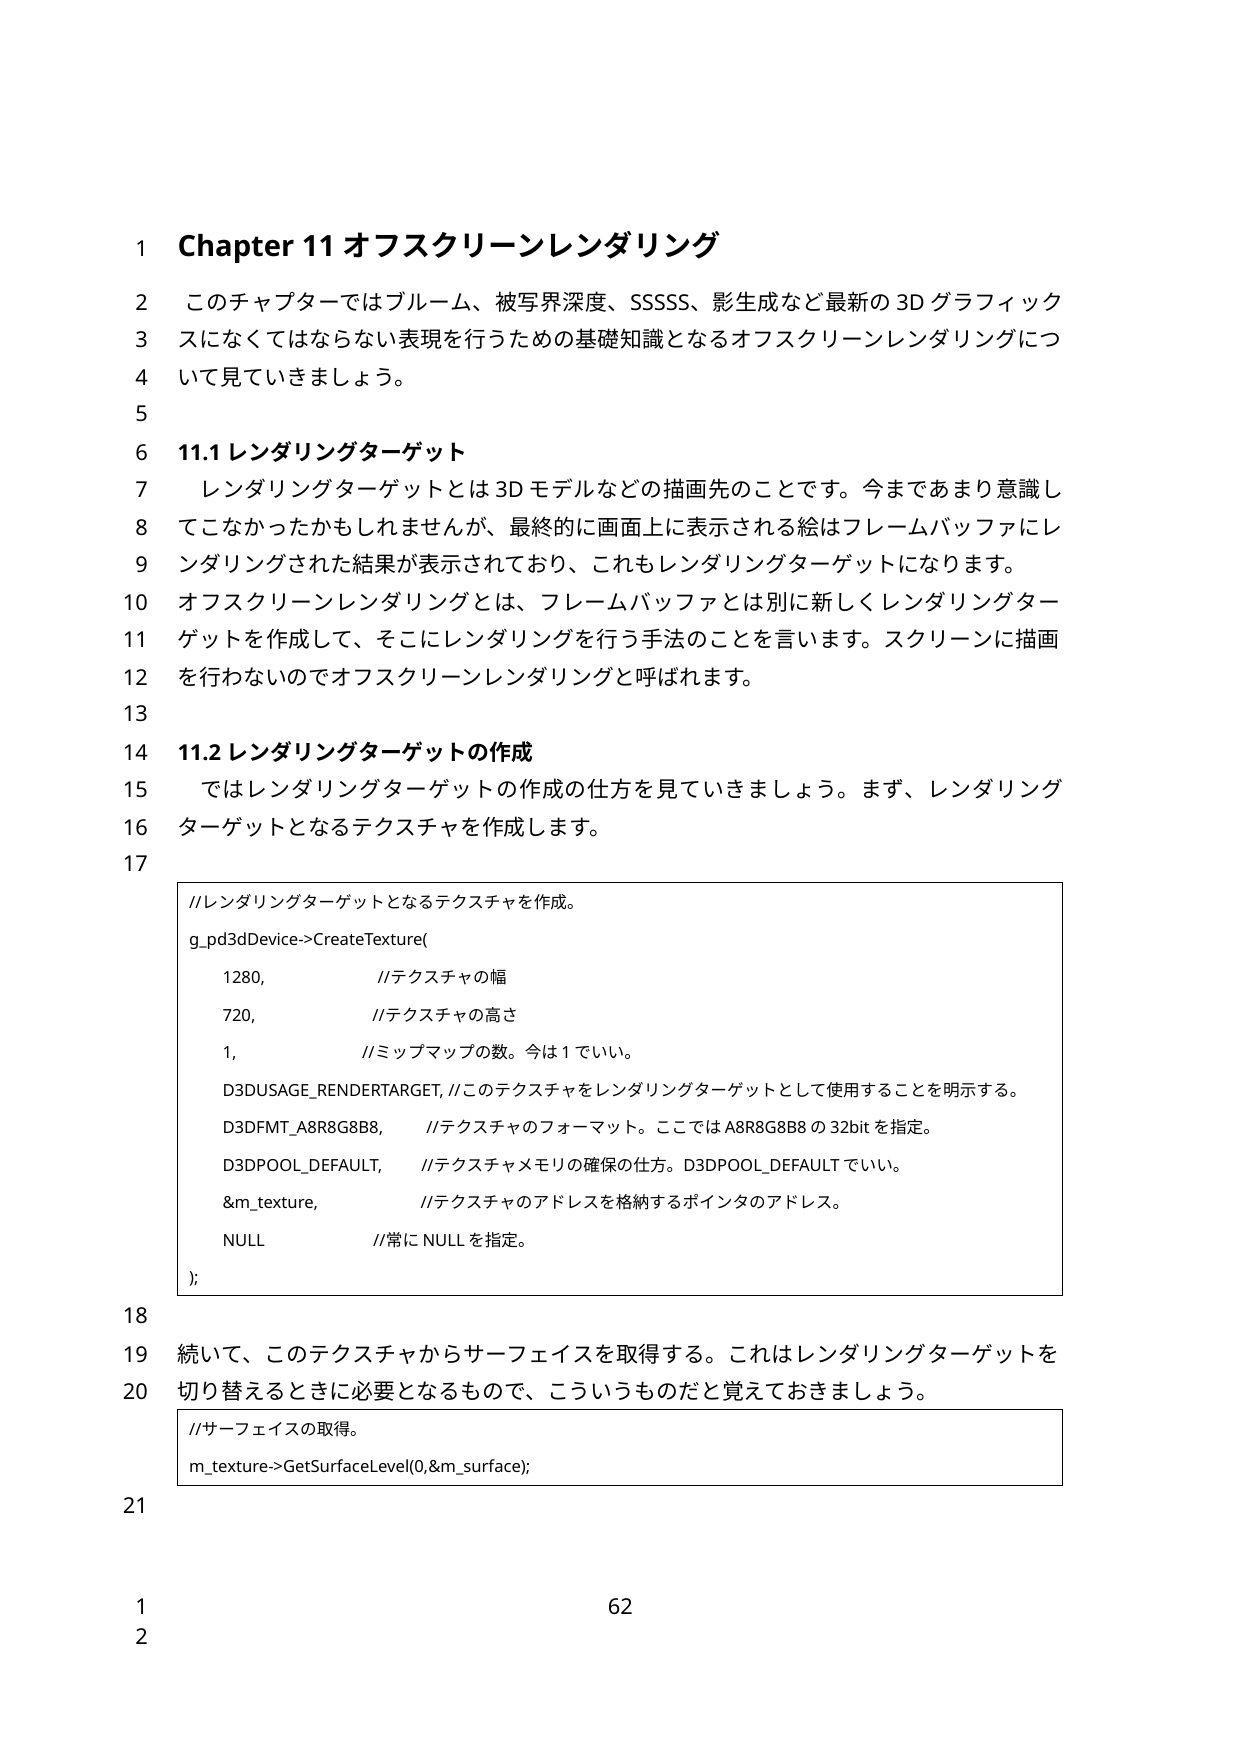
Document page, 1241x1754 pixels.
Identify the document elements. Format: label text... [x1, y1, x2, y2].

text このチャプターではブルーム、被写界深度、SSSSS、影生成など最新の3Dグラフィックスになくてはならない表現を行うための基礎知識となるオフスクリーンレンダリングについて見ていきましょう。 [177, 282, 1063, 394]
text ではレンダリングターゲットの作成の仕方を見ていきましょう。まず、レンダリングターゲットとなるテクスチャを作成します。 [177, 769, 1063, 844]
text 続いて、このテクスチャからサーフェイスを取得する。これはレンダリングターゲットを切り替えるときに必要となるもので、こういうものだと覚えておきましょう。 [177, 1334, 1063, 1409]
text 11.2 レンダリングターゲットの作成 [177, 732, 1063, 769]
text Chapter 11 オフスクリーンレンダリング [177, 207, 1063, 282]
text レンダリングターゲットとは3Dモデルなどの描画先のことです。今まであまり意識してこなかったかもしれませんが、最終的に画面上に表示される絵はフレームバッファにレンダリングされた結果が表示されており、これもレンダリングターゲットになります。 [177, 469, 1063, 582]
table_header //サーフェイスの取得。 m_texture->GetSurfaceLevel(0,&m_surface); [178, 1410, 1062, 1485]
text 11.1 レンダリングターゲット [177, 432, 1063, 469]
text オフスクリーンレンダリングとは、フレームバッファとは別に新しくレンダリングターゲットを作成して、そこにレンダリングを行う手法のことを言います。スクリーンに描画を行わないのでオフスクリーンレンダリングと呼ばれます。 [177, 582, 1063, 694]
table_header //レンダリングターゲットとなるテクスチャを作成。 g_pd3dDevice->CreateTexture( 1280, //テクスチャの幅 720, //テクスチャの高さ 1, //ミップマップの数。今は1でいい。 D3DUSAGE_RENDERTARGET, //このテクスチャをレンダリングターゲットとして使用することを明示する。 D3DFMT_A8R8G8B8, //テクスチャのフォーマット。ここではA8R8G8B8の32bitを指定。 D3DPOOL_DEFAULT, //テクスチャメモリの確保の仕方。D3DPOOL_DEFAULTでいい。 &m_texture, //テクスチャのアドレスを格納するポインタのアドレス。 NULL //常にNULLを指定。 ); [178, 883, 1062, 1295]
